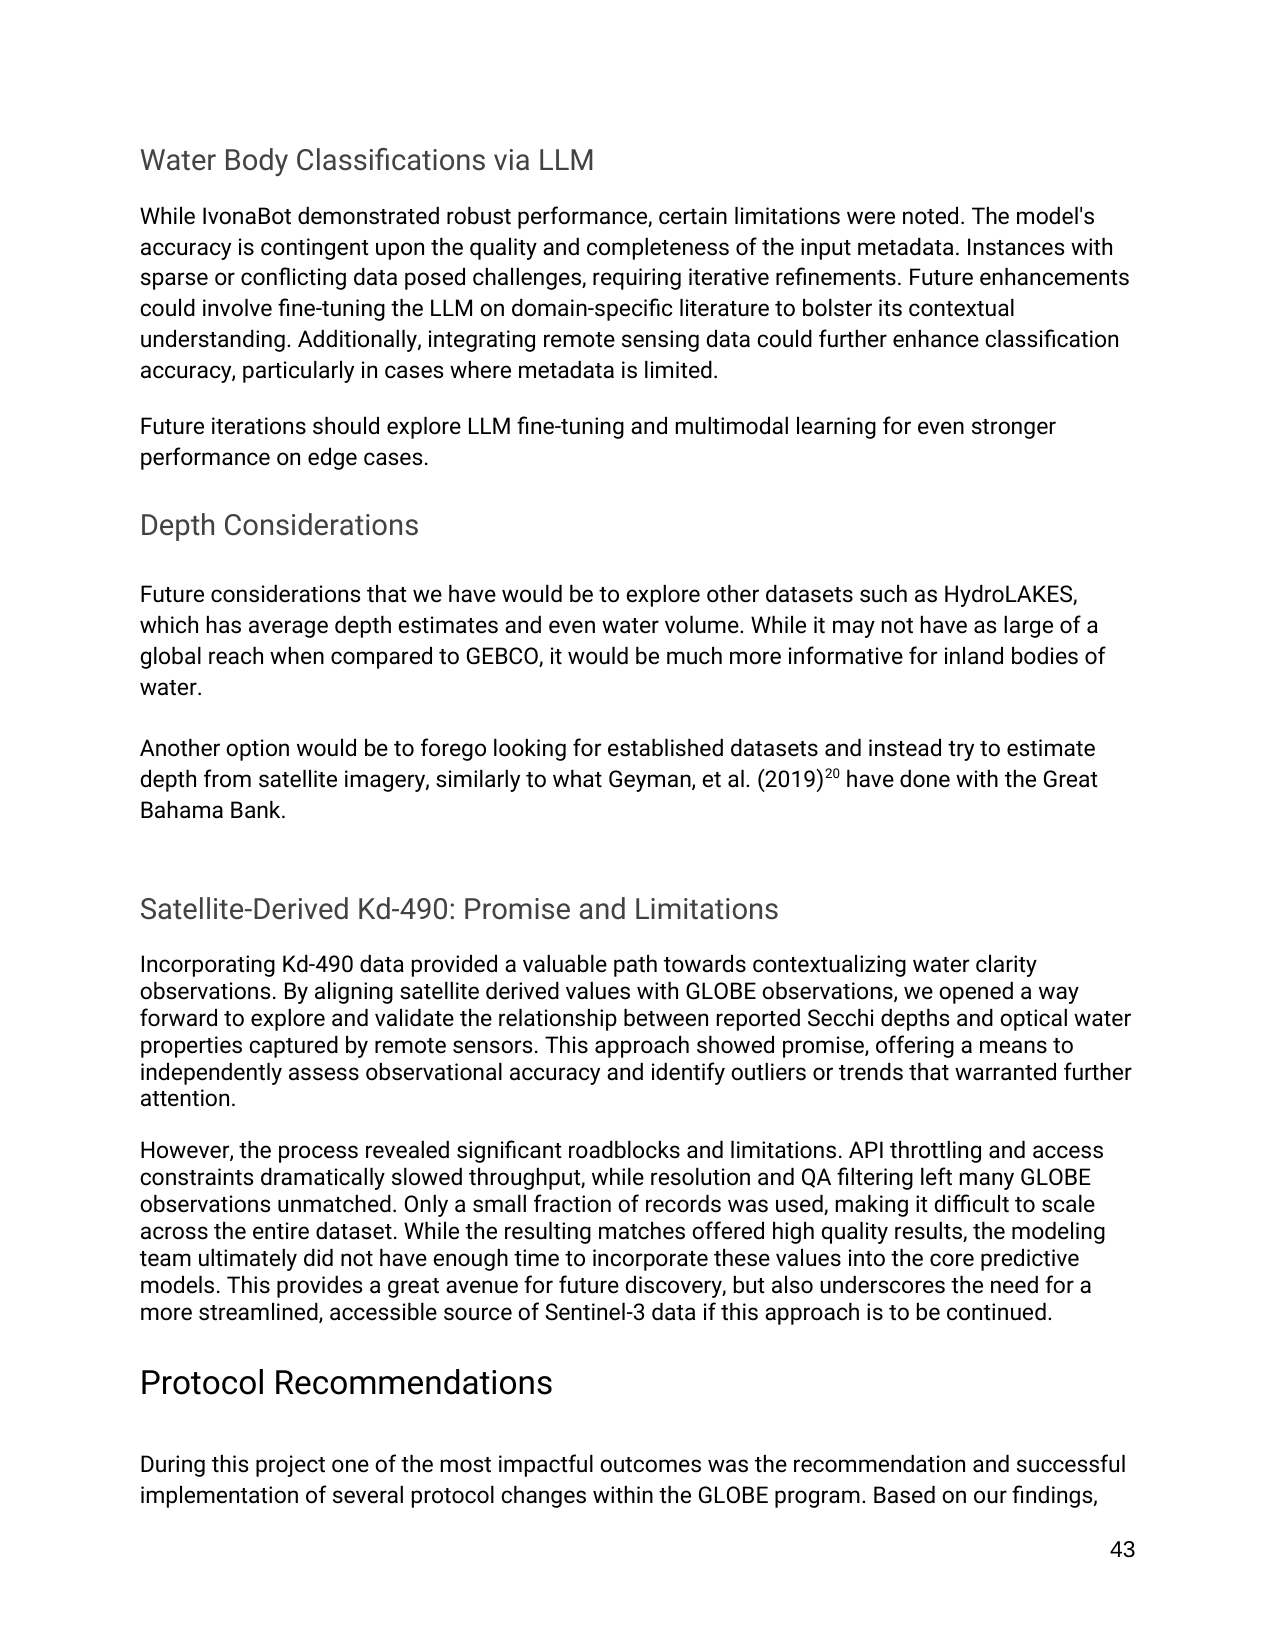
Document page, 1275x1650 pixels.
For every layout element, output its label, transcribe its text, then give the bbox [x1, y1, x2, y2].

text Another option would be to forego looking for established datasets and instead try to estimate depth from satellite imagery, similarly to what Geyman, et al. (2019)20 have done with the Great Bahama Bank. [139, 735, 1135, 824]
subtitle Satellite-Derived Kd-490: Promise and Limitations [139, 892, 1135, 926]
text While IvonaBot demonstrated robust performance, certain limitations were noted. The model's accuracy is contingent upon the quality and completeness of the input metadata. Instances with sparse or conflicting data posed challenges, requiring iterative refinements. Future enhancements could involve fine-tuning the LLM on domain-specific literature to bolster its contextual understanding. Additionally, integrating remote sensing data could further enhance classification accuracy, particularly in cases where metadata is limited. [139, 203, 1135, 384]
subtitle Depth Considerations [139, 508, 1135, 542]
text Future considerations that we have would be to explore other datasets such as HydroLAKES, which has average depth estimates and even water volume. While it may not have as large of a global reach when compared to GEBCO, it would be much more informative for inland bodies of water. [139, 581, 1135, 701]
subtitle Water Body Classifications via LLM [139, 144, 1135, 178]
text However, the process revealed significant roadblocks and limitations. API throttling and access constraints dramatically slowed throughput, while resolution and QA filtering left many GLOBE observations unmatched. Only a small fraction of records was used, making it difficult to scale across the entire dataset. While the resulting matches offered high quality results, the modeling team ultimately did not have enough time to incorporate these values into the core predictive models. This provides a great avenue for future discovery, but also underscores the need for a more streamlined, accessible source of Sentinel-3 data if this approach is to be continued. [139, 1137, 1135, 1326]
text Future iterations should explore LLM fine-tuning and multimodal learning for even stronger performance on edge cases. [139, 413, 1135, 471]
text Incorporating Kd-490 data provided a valuable path towards contextualizing water clarity observations. By aligning satellite derived values with GLOBE observations, we opened a way forward to explore and validate the relationship between reported Secchi depths and optical water properties captured by remote sensors. This approach showed promise, offering a means to independently assess observational accuracy and identify outliers or trends that warranted further attention. [139, 951, 1135, 1112]
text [139, 1451, 1135, 1509]
subtitle Protocol Recommendations [139, 1363, 1135, 1402]
